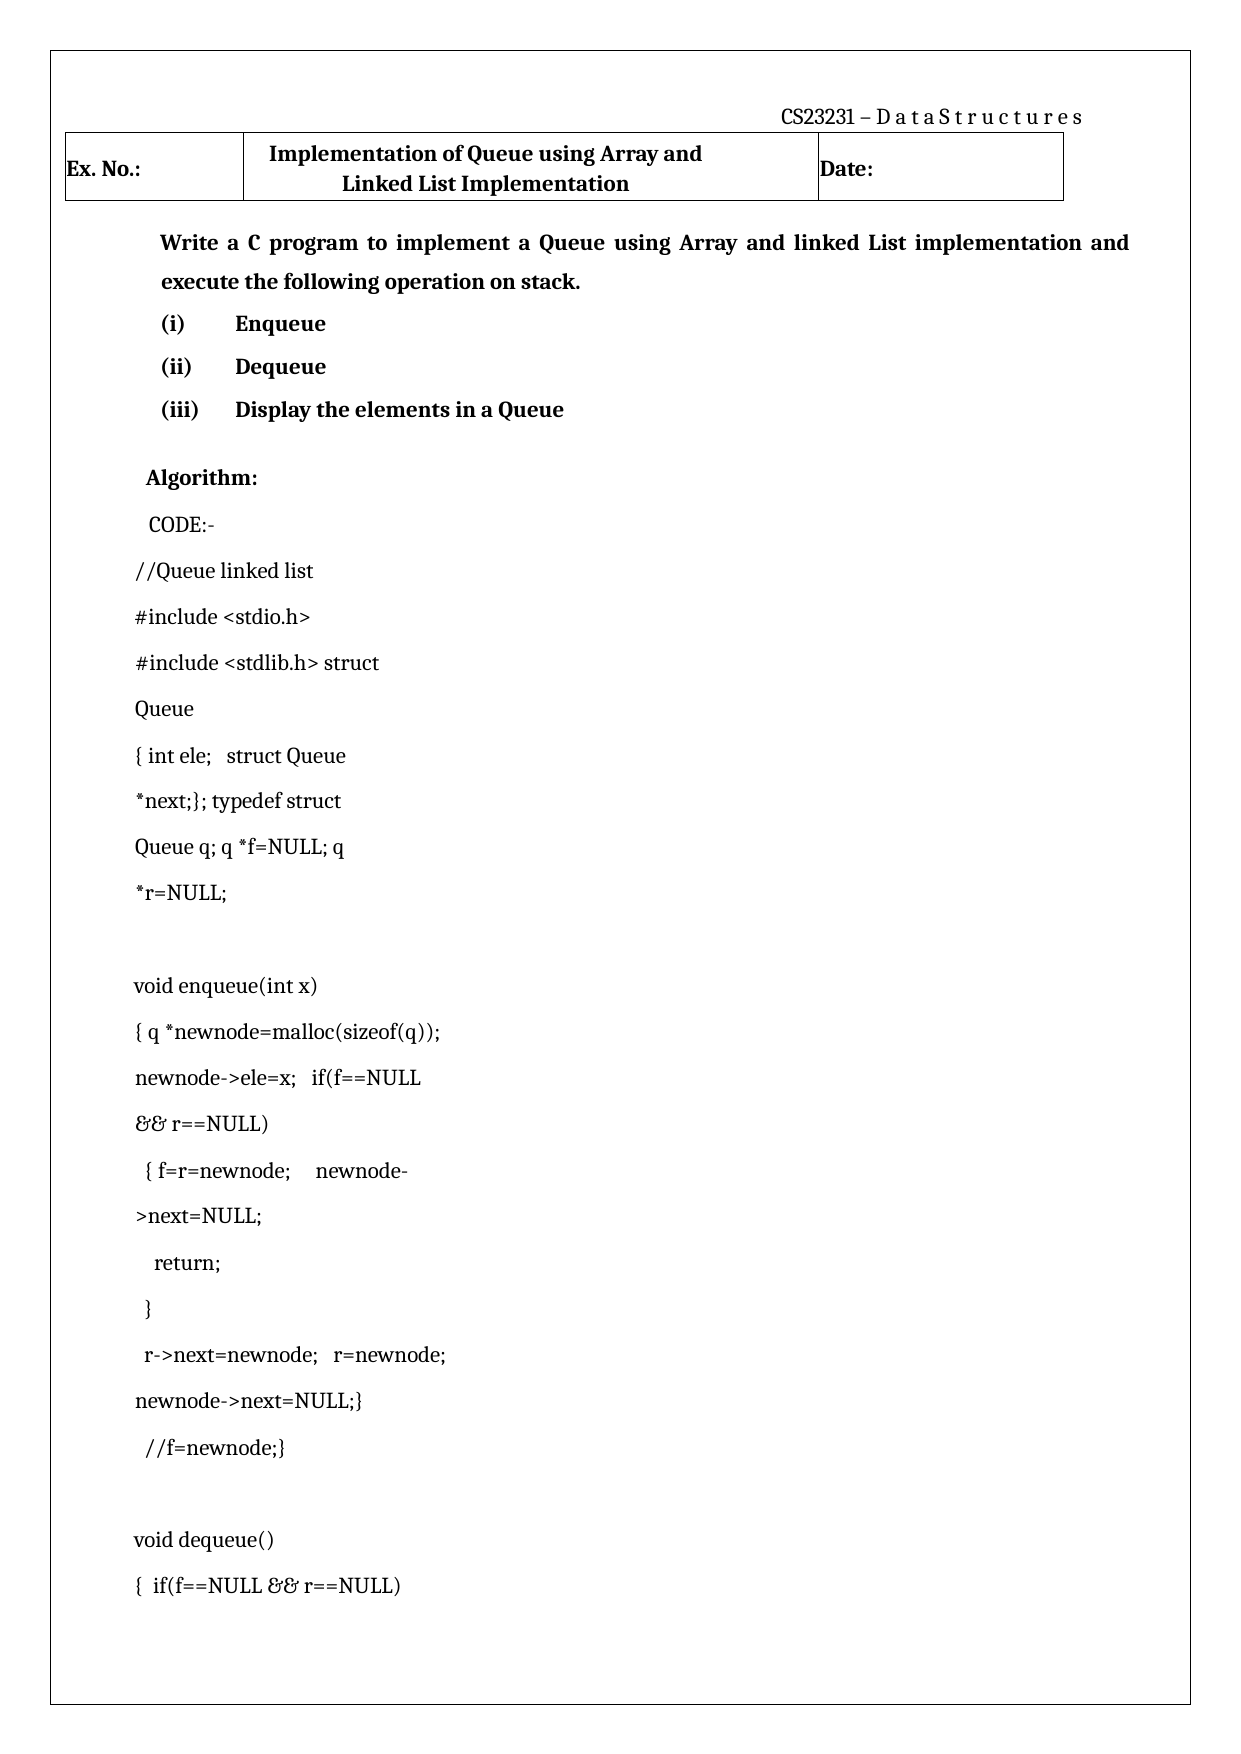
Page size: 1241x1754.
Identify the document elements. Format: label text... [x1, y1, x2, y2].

text #include <stdio.h> #include <stdlib.h> struct Queue [134, 604, 387, 722]
list Display the elements in a Queue [160, 397, 1131, 423]
text r->next=newnode; r=newnode; newnode->next=NULL;} [134, 1342, 451, 1414]
list Dequeue [160, 354, 1131, 380]
text void dequeue() [134, 1527, 787, 1554]
text CODE:- [134, 511, 787, 538]
text Algorithm: [136, 465, 1131, 491]
text return; [134, 1249, 787, 1276]
text Write a C program to implement a Queue using Array and linked List implementation and execute the following operation on stack. [160, 229, 1131, 295]
text { if(f==NULL && r==NULL) [134, 1573, 787, 1599]
list Enqueue [160, 311, 1131, 337]
table_cell Implementation of Queue using Array and Linked List Implementation [244, 133, 818, 200]
text void enqueue(int x) [134, 972, 787, 999]
text //Queue linked list [134, 558, 787, 584]
text } [134, 1296, 787, 1322]
table_cell Date: [819, 133, 1063, 200]
text { q *newnode=malloc(sizeof(q)); newnode->ele=x; if(f==NULL && r==NULL) [134, 1019, 455, 1137]
text { f=r=newnode; newnode->next=NULL; [134, 1158, 530, 1229]
text //f=newnode;} [134, 1434, 787, 1461]
table_cell Ex. No.: [66, 133, 243, 200]
text { int ele; struct Queue *next;}; typedef struct Queue q; q *f=NULL; q *r=NULL; [134, 742, 363, 906]
